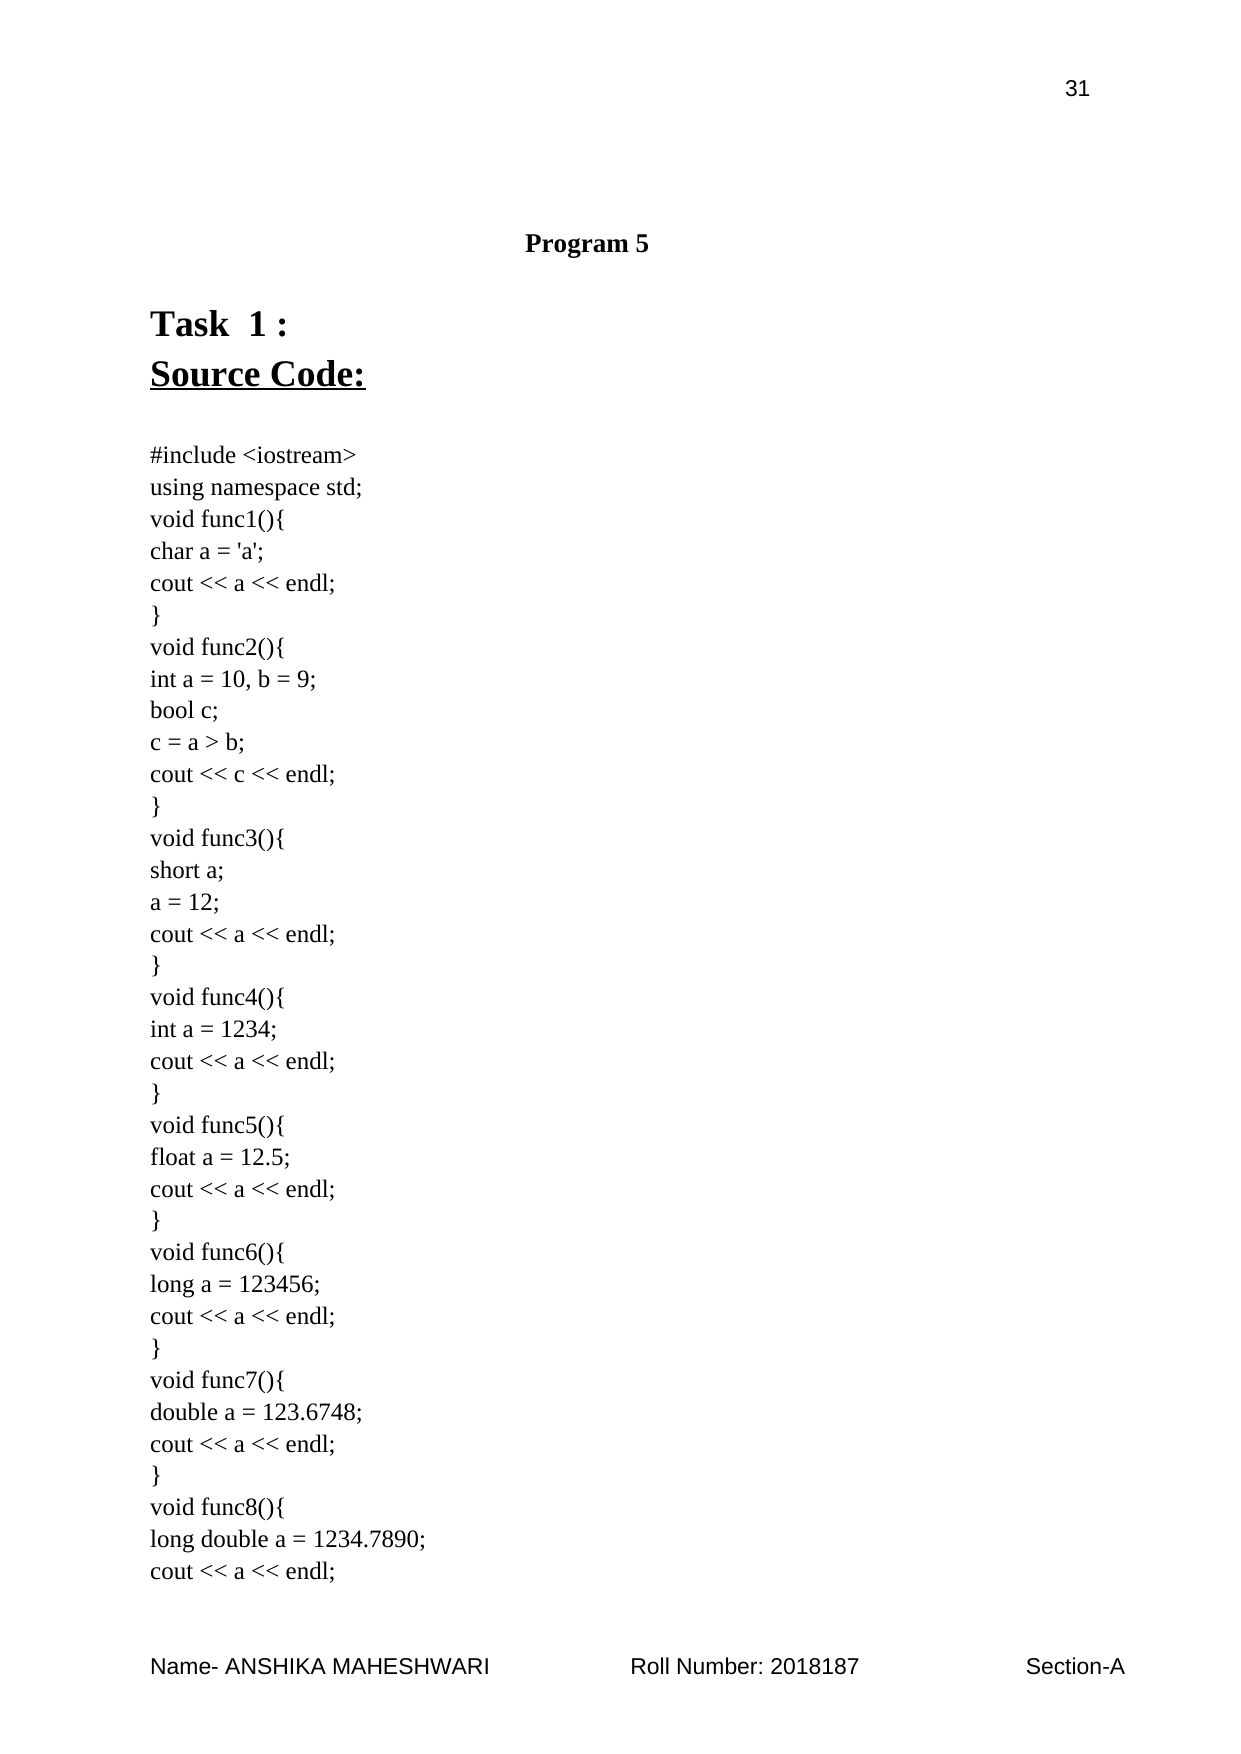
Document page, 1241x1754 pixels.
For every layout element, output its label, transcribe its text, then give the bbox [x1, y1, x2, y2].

table_header } [149, 790, 170, 822]
table_header char a = 'a'; [149, 535, 272, 567]
text Program 5 [450, 227, 1090, 258]
table_header } [149, 1459, 170, 1491]
table_header void func1(){ [149, 503, 294, 535]
table_header void func4(){ [149, 981, 294, 1013]
table_header cout << a << endl; [149, 567, 343, 598]
table_header cout << a << endl; [149, 1045, 343, 1077]
table_header long a = 123456; [149, 1268, 328, 1300]
table_header bool c; [149, 694, 227, 726]
table_header using namespace std; [149, 471, 370, 503]
table_header long double a = 1234.7890; [149, 1523, 434, 1555]
table_header int a = 1234; [149, 1013, 285, 1045]
table_header } [149, 1332, 170, 1363]
table_header void func6(){ [149, 1236, 294, 1268]
table_header c = a > b; [149, 726, 253, 758]
text Task 1 : [150, 301, 1090, 344]
table_header a = 12; [149, 885, 227, 917]
table_header cout << a << endl; [149, 1172, 343, 1204]
table_header cout << a << endl; [149, 917, 343, 949]
table_header int a = 10, b = 9; [149, 662, 324, 694]
table_header cout << a << endl; [149, 1427, 343, 1459]
table_header void func2(){ [149, 630, 294, 662]
table_header cout << c << endl; [149, 758, 343, 790]
table_header short a; [149, 854, 232, 885]
table_header } [149, 949, 170, 981]
table_header #include <iostream> [149, 439, 364, 471]
table_header double a = 123.6748; [149, 1395, 371, 1427]
table_header void func8(){ [149, 1491, 294, 1523]
text Source Code: [150, 351, 1090, 394]
table_header cout << a << endl; [149, 1300, 343, 1332]
table_header cout << a << endl; [149, 1555, 343, 1587]
table_header } [149, 599, 170, 630]
table_header float a = 12.5; [149, 1140, 298, 1172]
table_header } [149, 1204, 170, 1236]
table_header void func7(){ [149, 1364, 294, 1395]
table_header } [149, 1077, 170, 1108]
table_header void func3(){ [149, 822, 294, 853]
table_header void func5(){ [149, 1109, 294, 1140]
